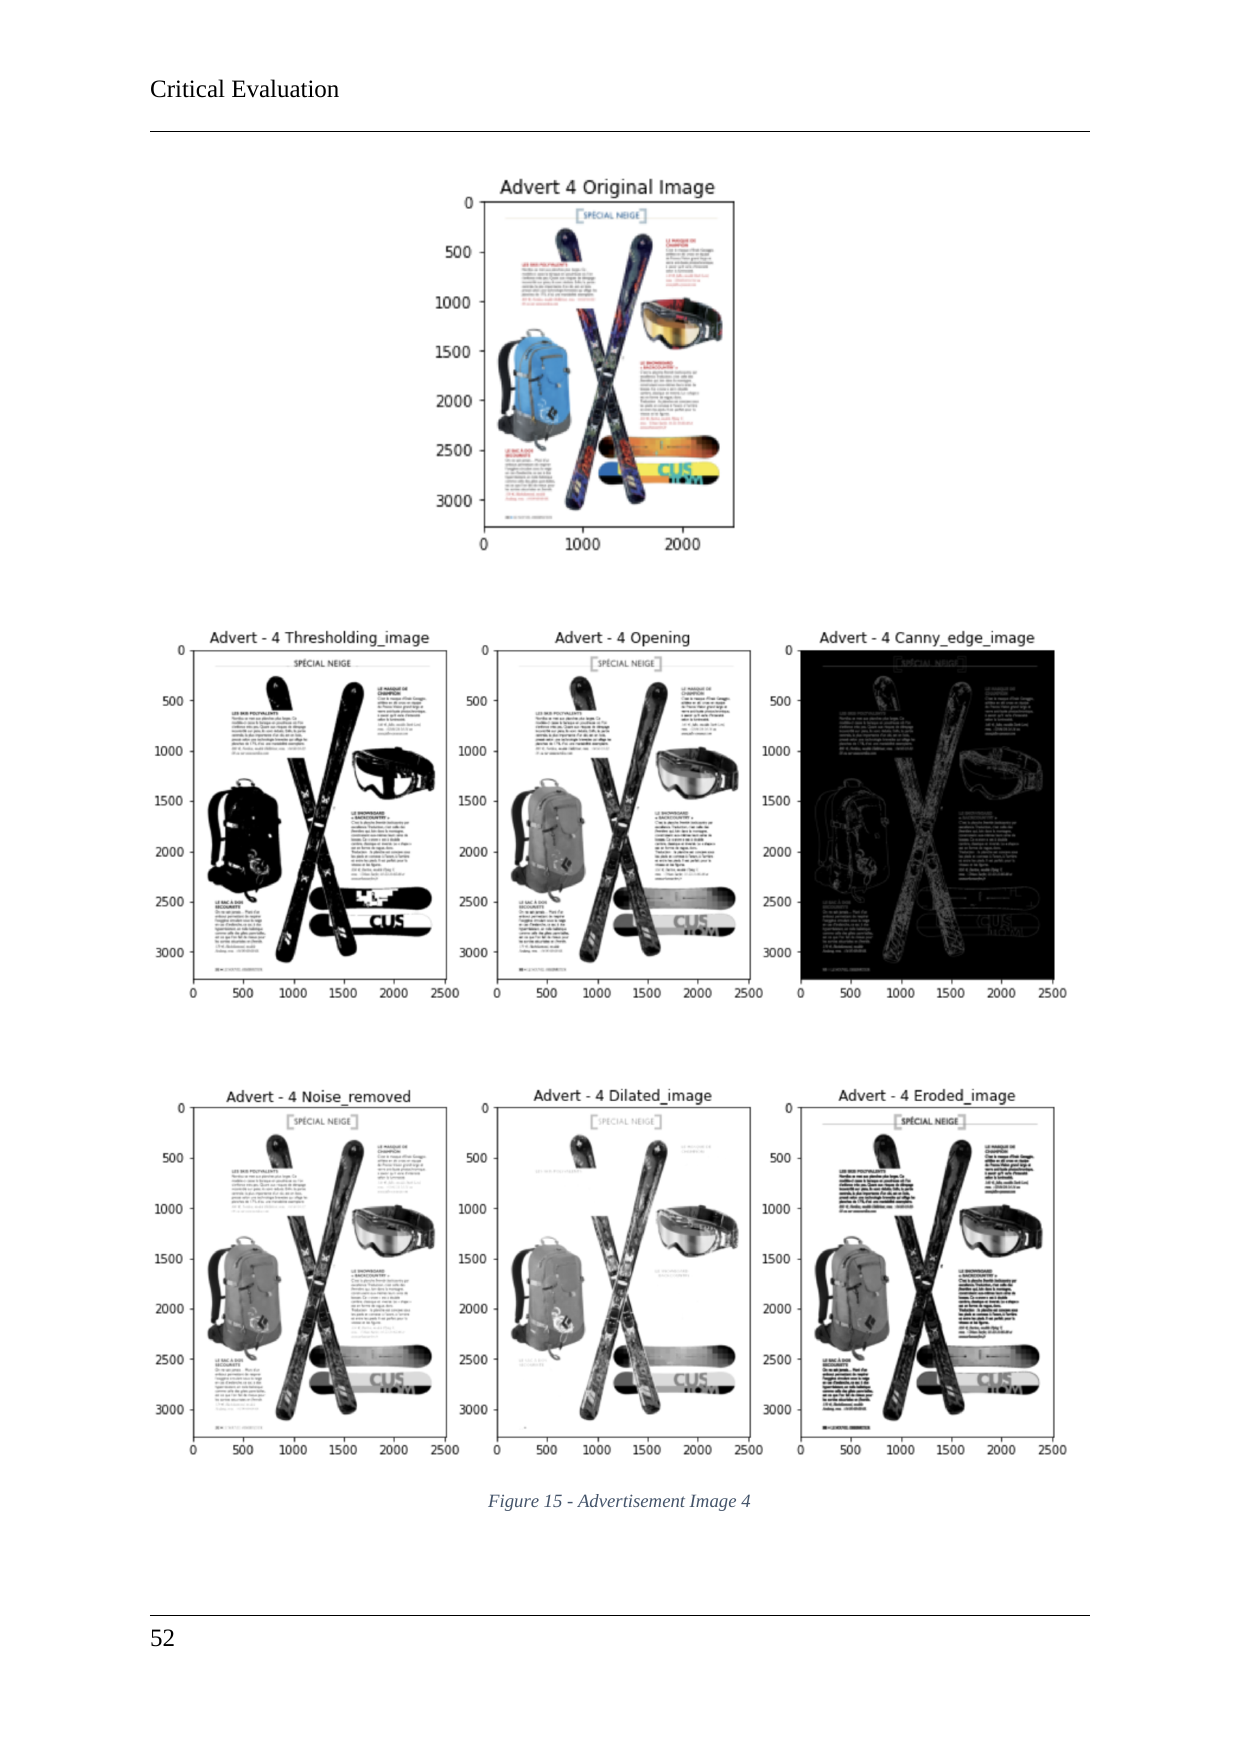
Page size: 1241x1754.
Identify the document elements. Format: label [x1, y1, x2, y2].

picture [150, 620, 1091, 1472]
picture [428, 168, 770, 569]
